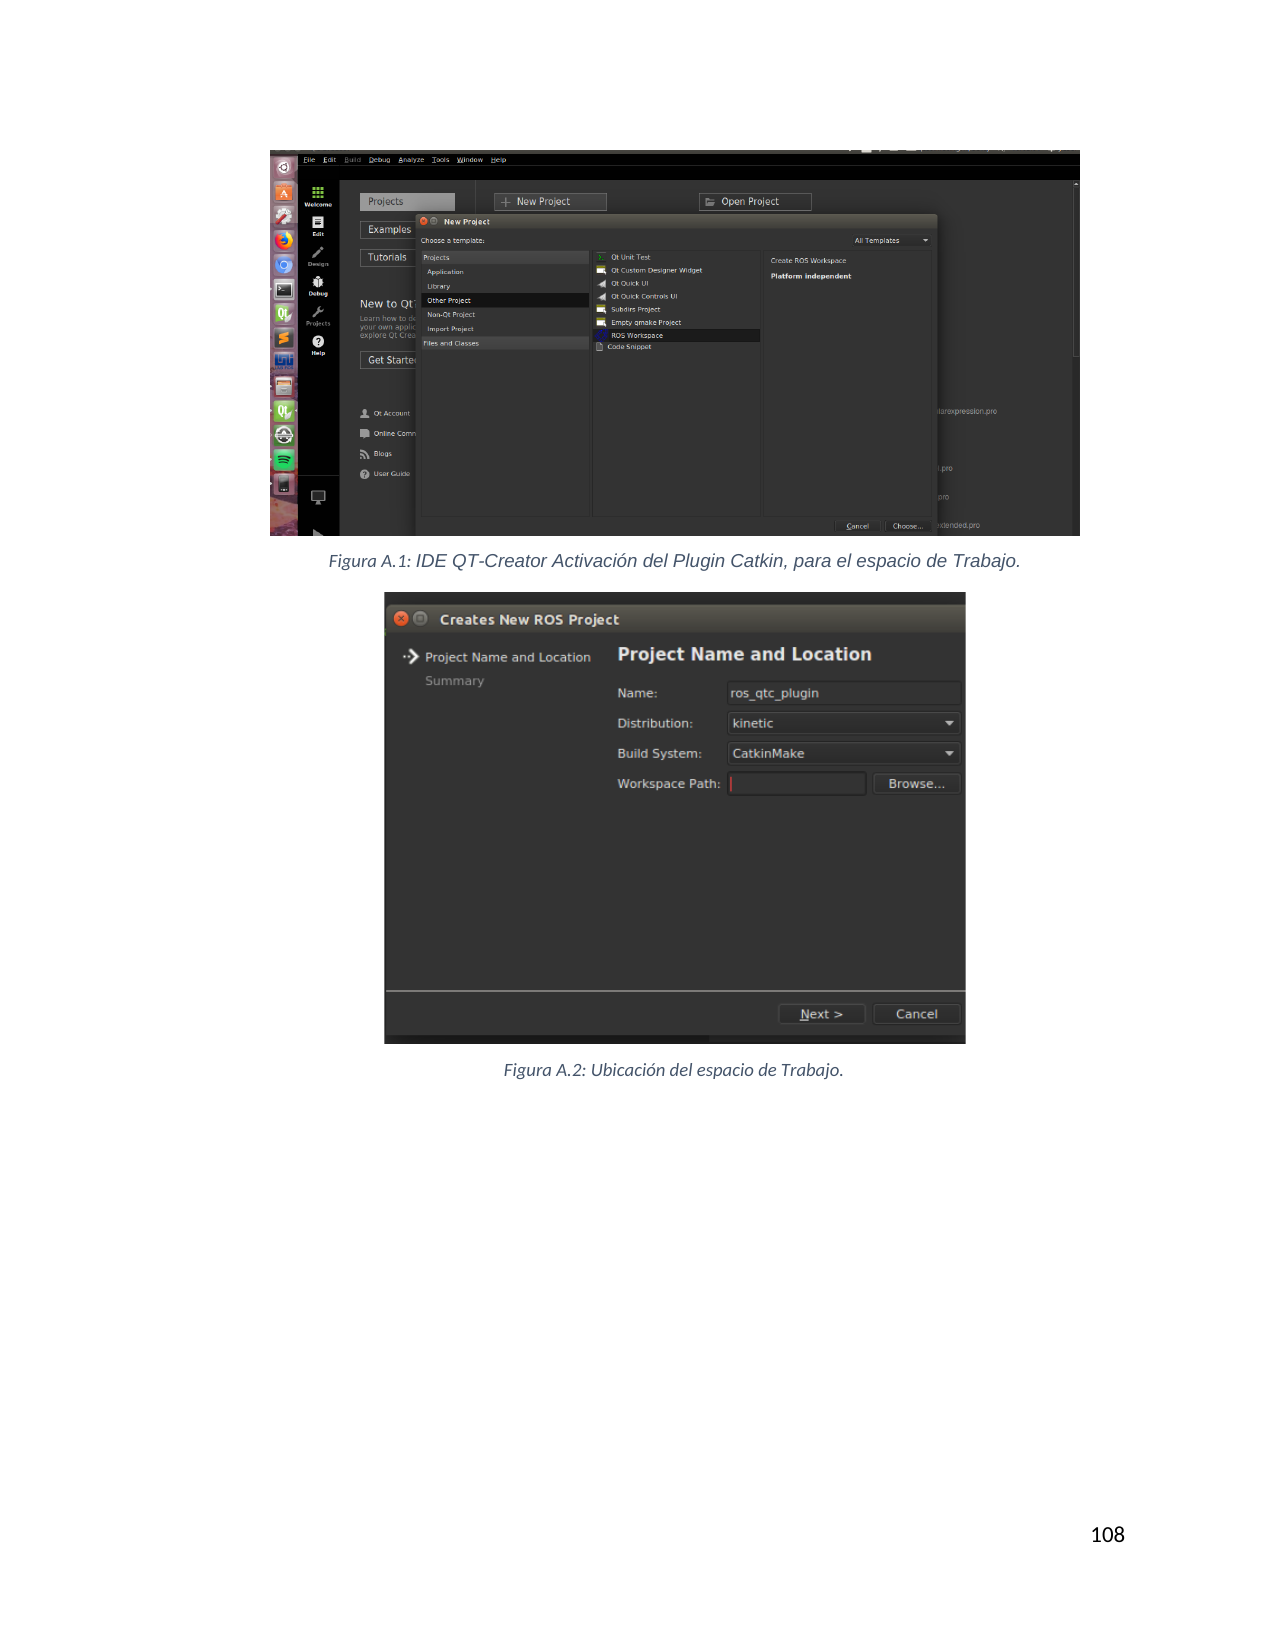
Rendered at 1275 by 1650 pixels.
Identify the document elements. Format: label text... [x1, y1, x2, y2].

text Figura A.: Ubicación del espacio de Trabajo. [225, 1058, 1125, 1081]
text Figura A.: IDE QT-Creator Activación del Plugin Catkin, para el espacio de Trabajo. [225, 549, 1125, 572]
picture [270, 150, 1080, 536]
picture [384, 592, 966, 1044]
